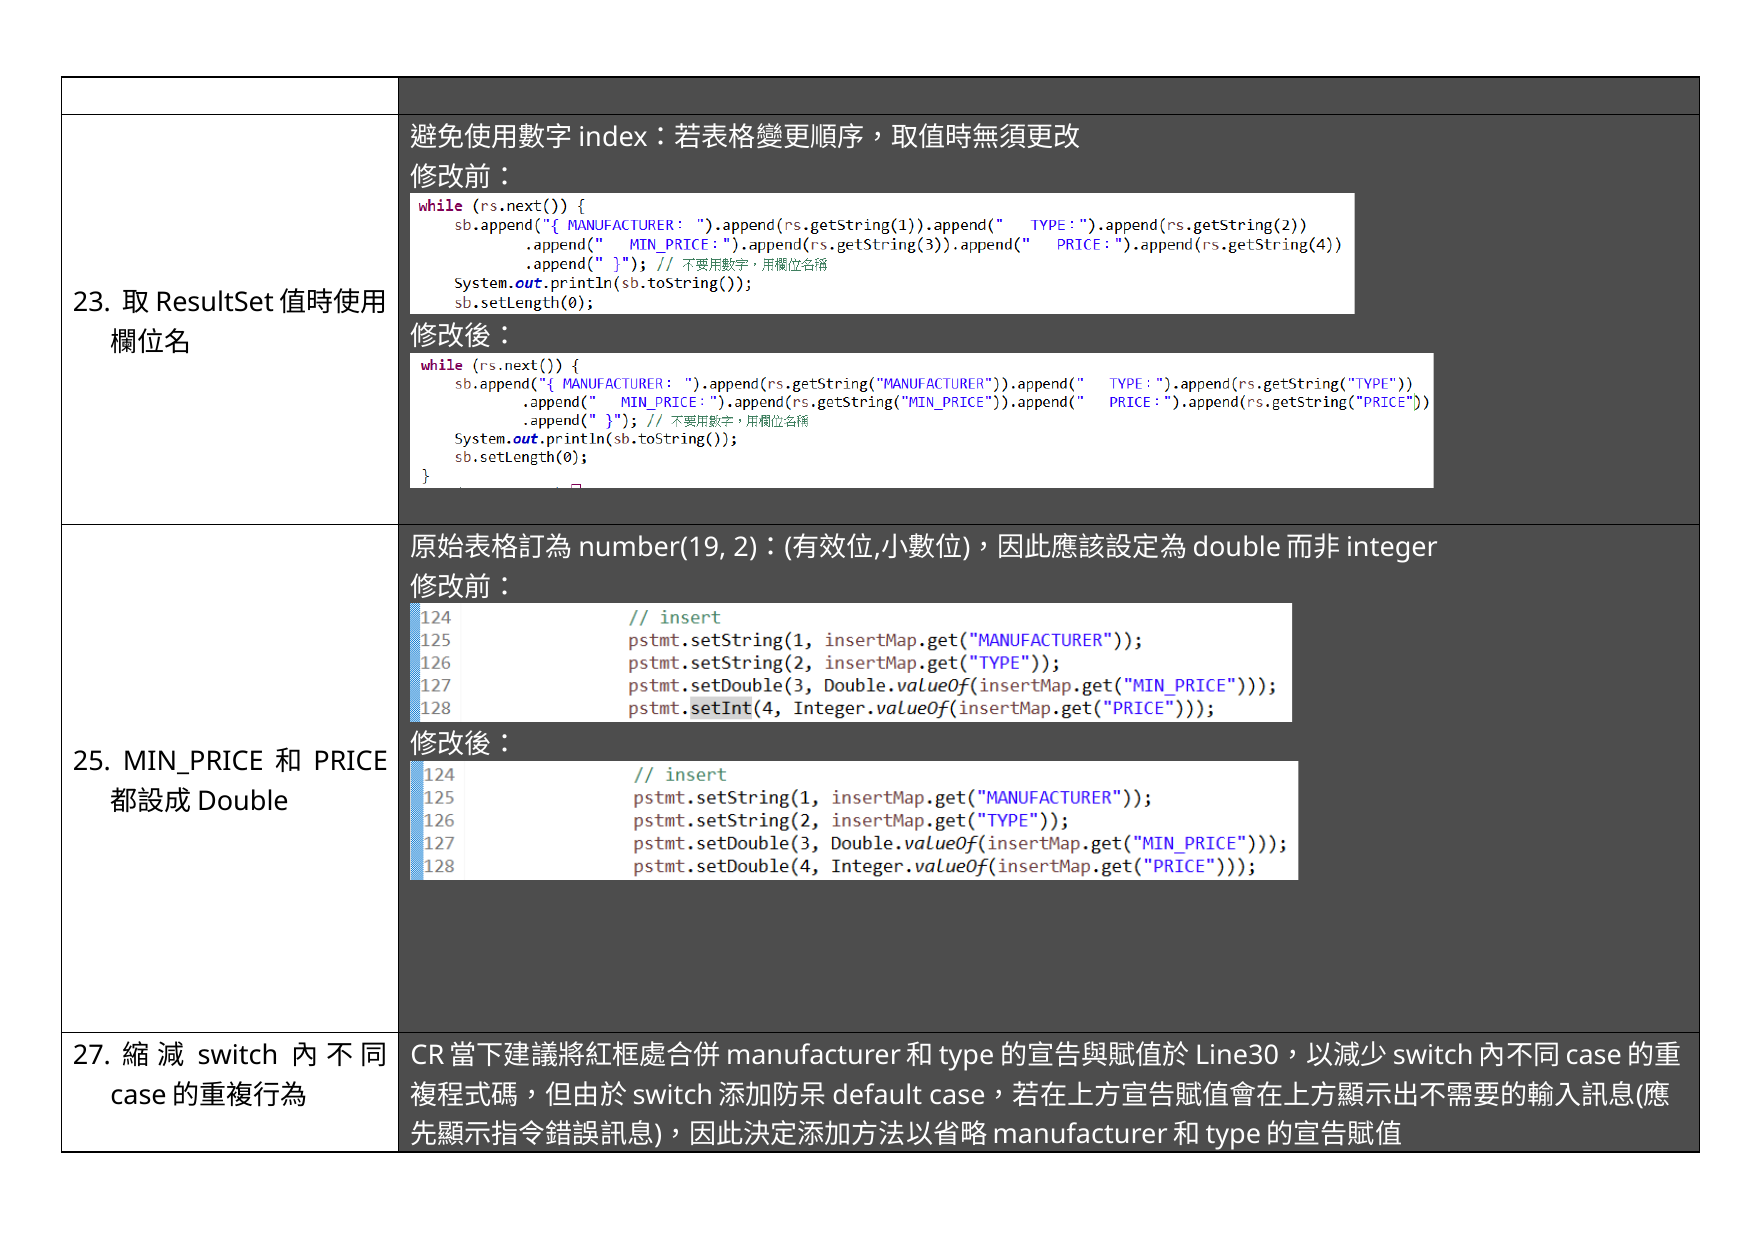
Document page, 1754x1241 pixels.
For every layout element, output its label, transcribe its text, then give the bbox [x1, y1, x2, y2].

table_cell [62, 1033, 398, 1151]
picture [410, 761, 1299, 880]
table_cell MIN_PRICE和PRICE都設成Double [62, 525, 398, 1032]
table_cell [399, 1033, 1699, 1151]
table_cell 取ResultSet值時使用欄位名 [62, 115, 398, 524]
table_cell 原始表格訂為number(19, 2)：(有效位,小數位)，因此應該設定為double而非integer 修改前： 修改後： [399, 525, 1699, 1032]
picture [410, 353, 1434, 488]
table_cell 避免使用數字index：若表格變更順序，取值時無須更改 修改前： 修改後： [399, 115, 1699, 524]
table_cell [62, 78, 398, 114]
table_cell 修改前： 修改後： [399, 78, 1699, 114]
picture [410, 193, 1355, 314]
picture [410, 603, 1293, 722]
